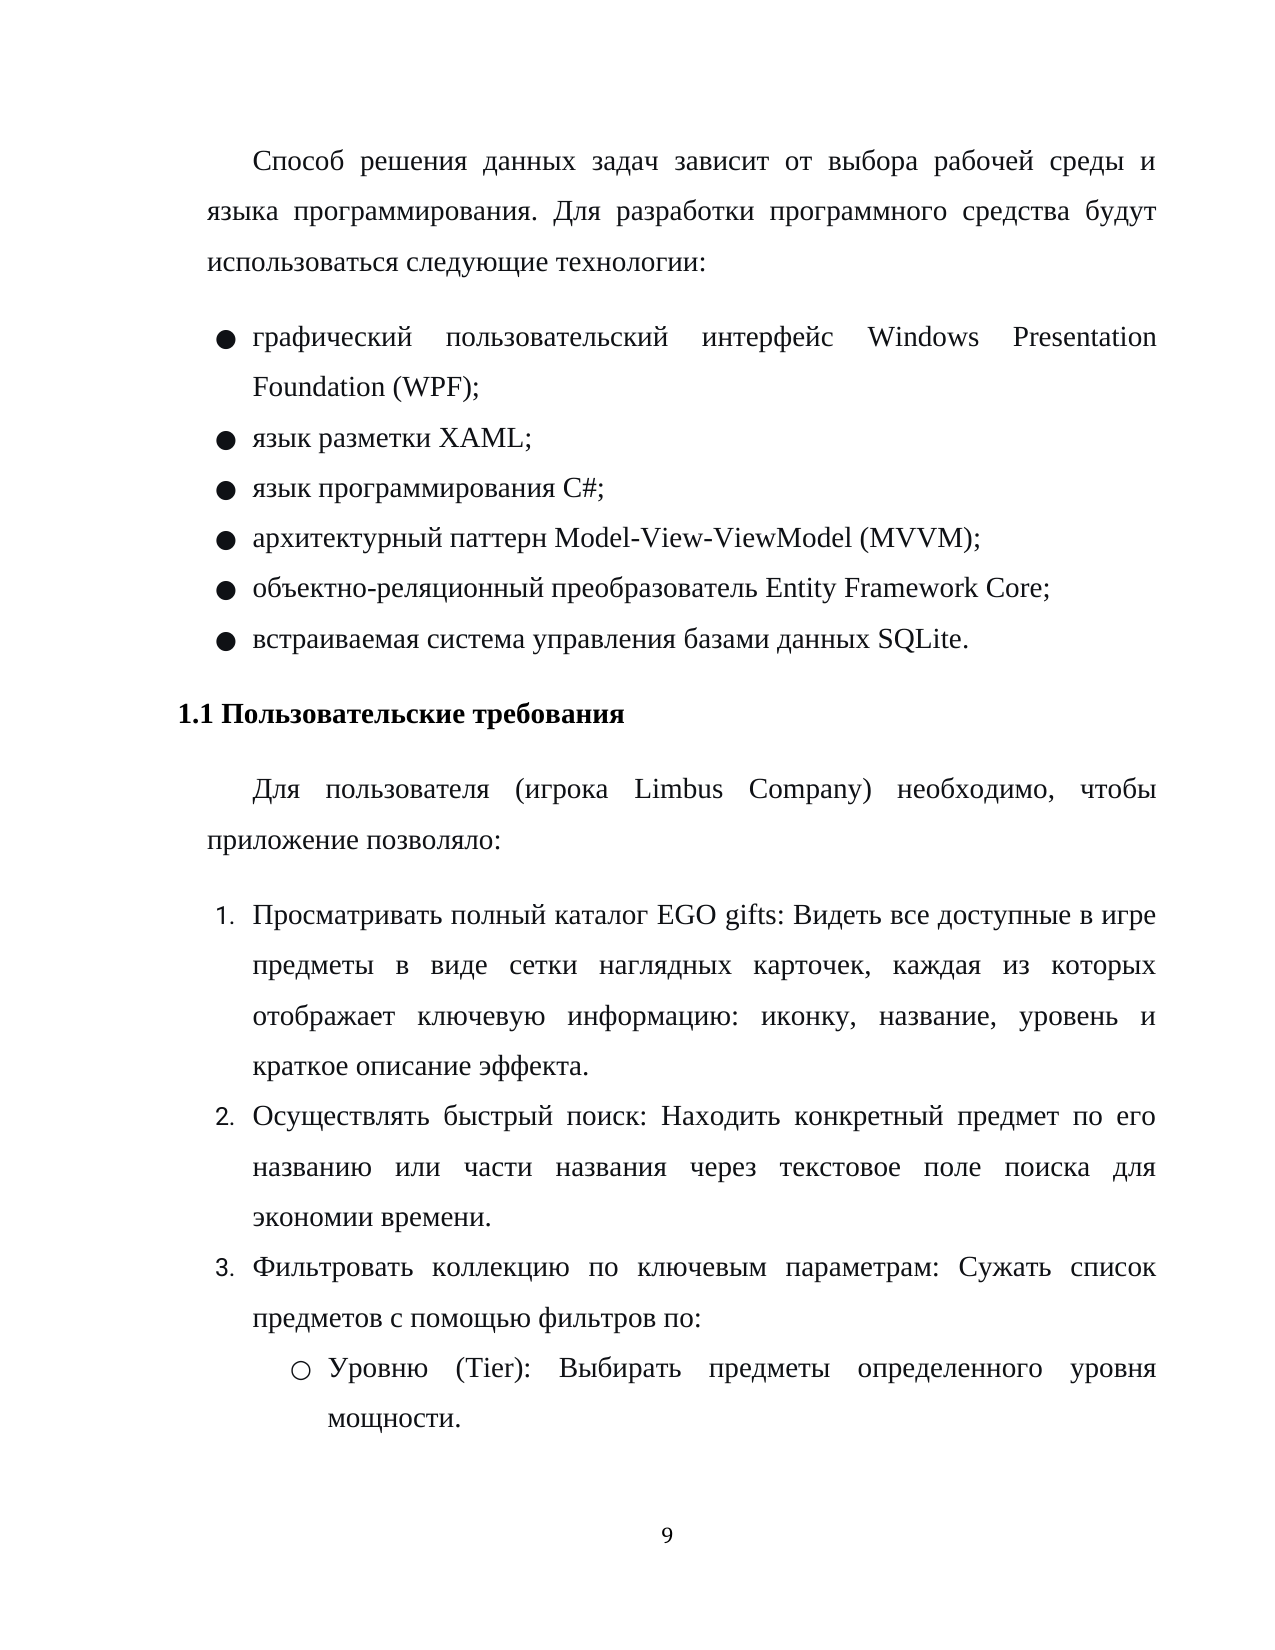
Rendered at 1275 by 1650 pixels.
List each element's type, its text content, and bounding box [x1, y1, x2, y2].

text Способ решения данных задач зависит от выбора рабочей среды и языка программирования. Для разработки программного средства будут использоваться следующие технологии: [207, 143, 1157, 277]
text Для пользователя (игрока Limbus Company) необходимо, чтобы приложение позволяло: [207, 772, 1157, 855]
list Осуществлять быстрый поиск: Находить конкретный предмет по его названию или части названия через текстовое поле поиска для экономии времени. [215, 1098, 1157, 1233]
list Фильтровать коллекцию по ключевым параметрам: Сужать список предметов с помощью фильтров по: [215, 1249, 1157, 1333]
list язык разметки XAML; [215, 420, 1157, 453]
list архитектурный паттерн Model-View-ViewModel (MVVM); [215, 520, 1157, 554]
list графический пользовательский интерфейс Windows Presentation Foundation (WPF); [215, 319, 1157, 403]
list объектно-реляционный преобразователь Entity Framework Core; [215, 571, 1157, 604]
list Просматривать полный каталог EGO gifts: Видеть все доступные в игре предметы в виде сетки наглядных карточек, каждая из которых отображает ключевую информацию: иконку, название, уровень и краткое описание эффекта. [215, 897, 1157, 1082]
subtitle 1.1 Пользовательские требования [177, 696, 1157, 730]
list язык программирования C#; [215, 470, 1157, 503]
list встраиваемая система управления базами данных SQLite. [215, 621, 1157, 654]
list Уровню (Tier): Выбирать предметы определенного уровня мощности. [290, 1350, 1157, 1434]
